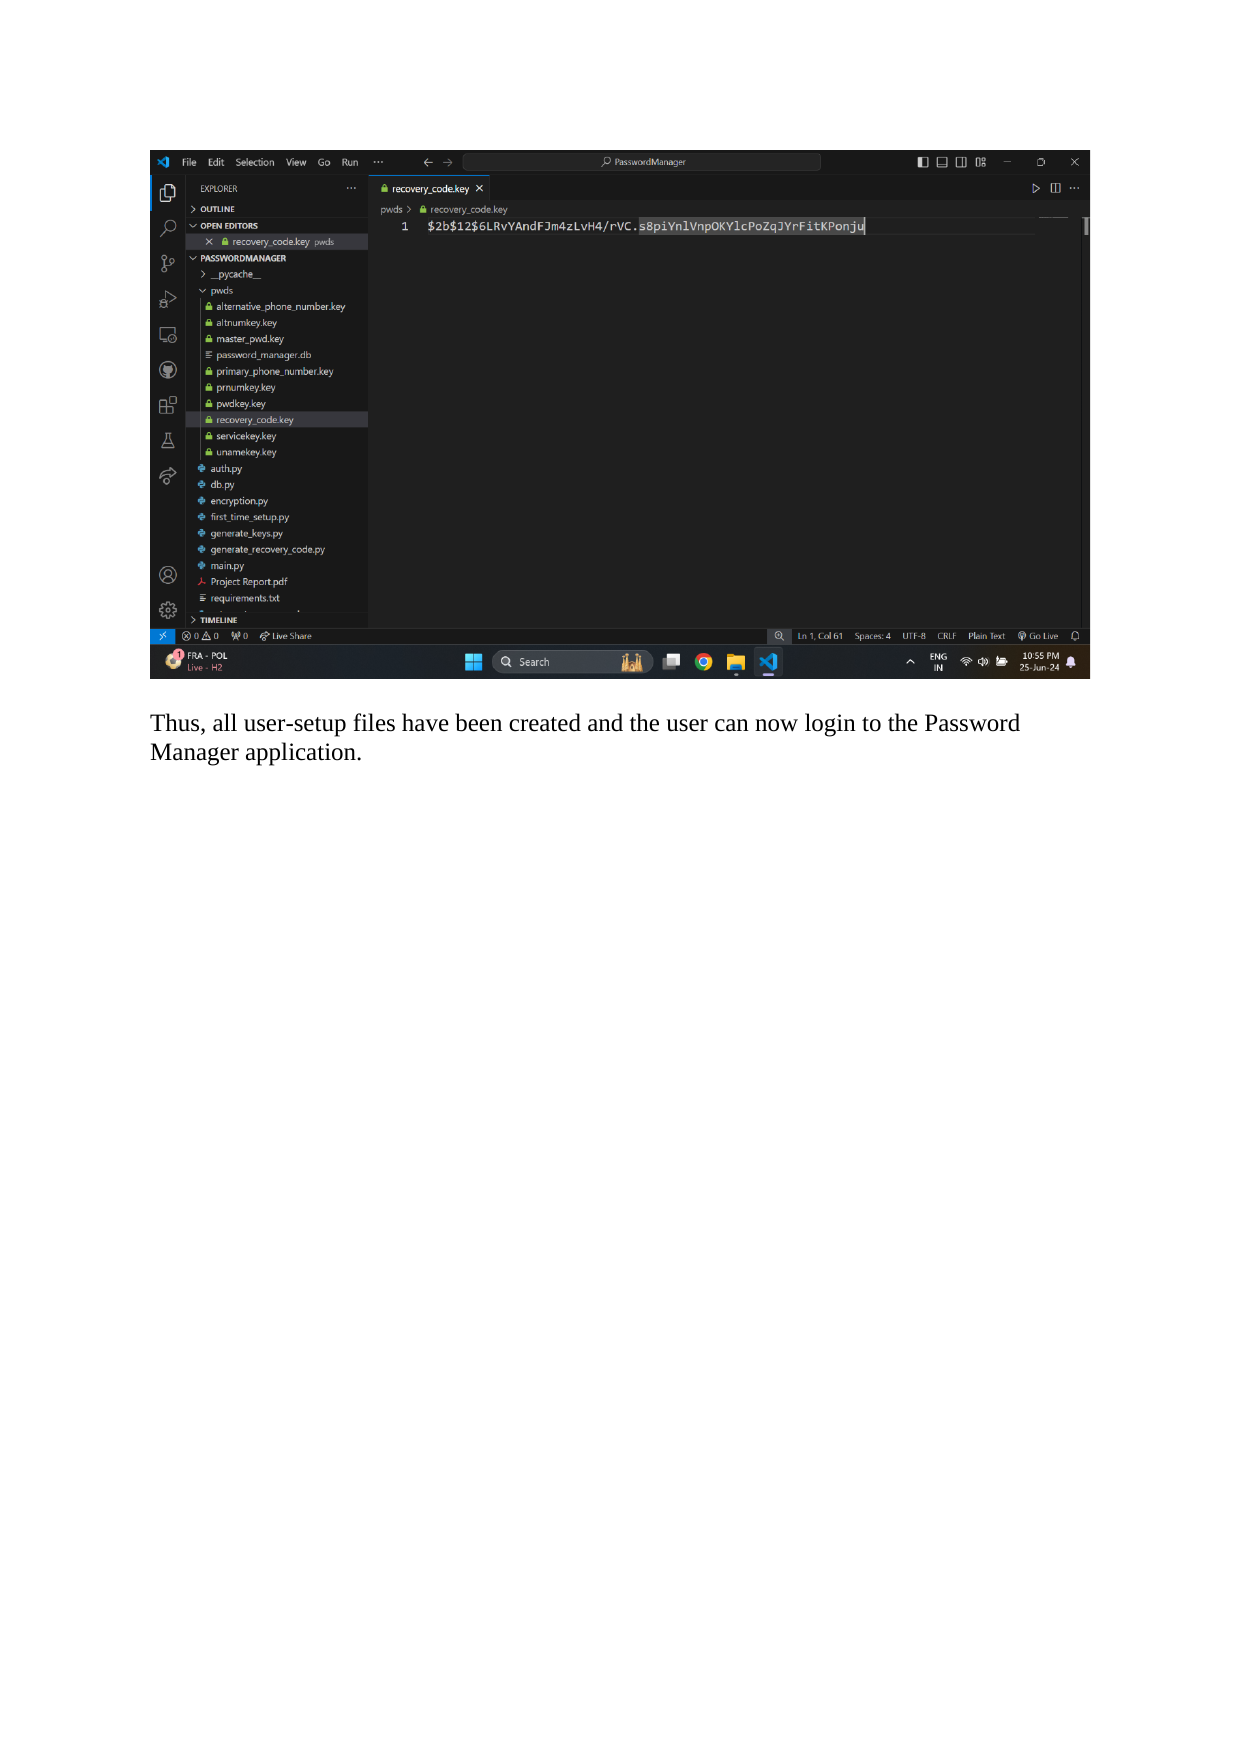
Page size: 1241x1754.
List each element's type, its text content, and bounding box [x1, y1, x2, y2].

picture [150, 150, 1091, 679]
text Thus, all user-setup files have been created and the user can now login to the Password Manager application. [150, 708, 1090, 766]
